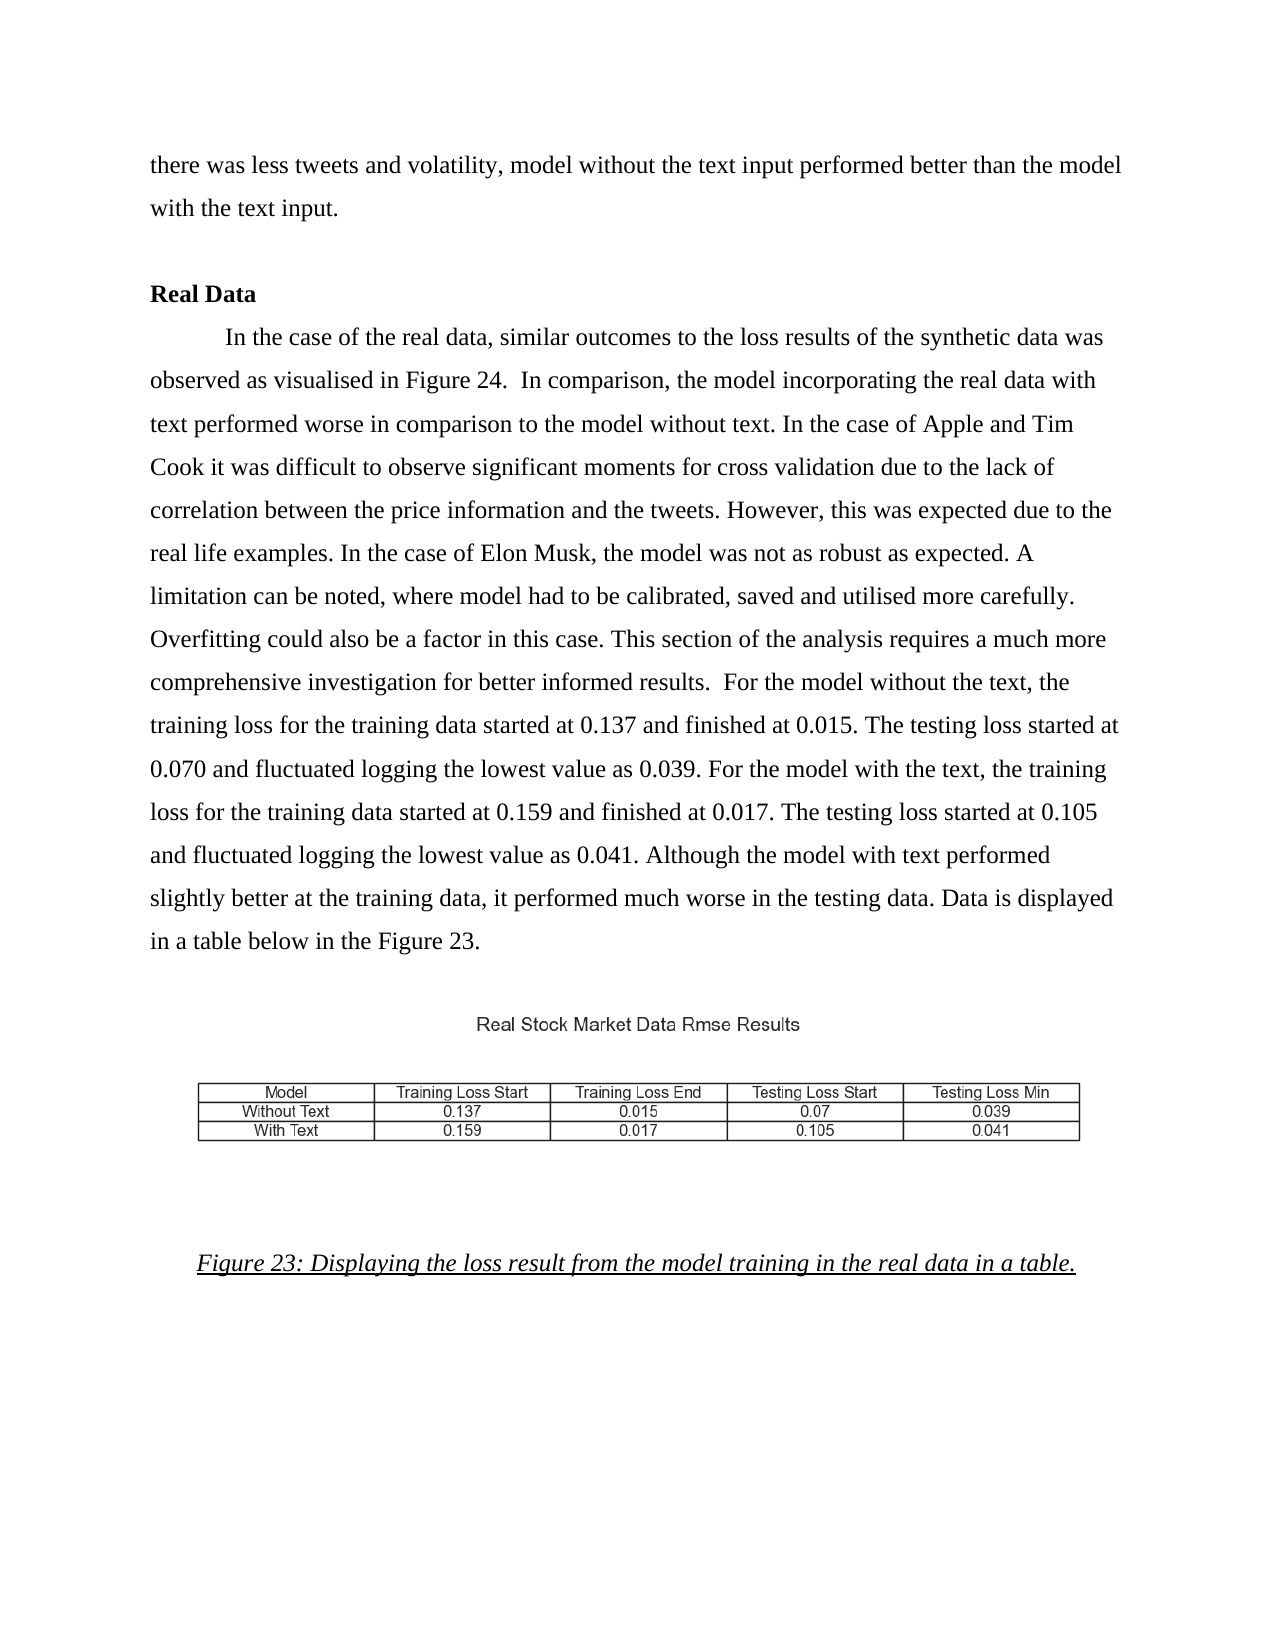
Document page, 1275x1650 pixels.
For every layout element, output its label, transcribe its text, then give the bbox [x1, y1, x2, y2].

text In the case of the real data, similar outcomes to the loss results of the synthetic data was observed as visualised in Figure 24. In comparison, the model incorporating the real data with text performed worse in comparison to the model without text. In the case of Apple and Tim Cook it was difficult to observe significant moments for cross validation due to the lack of correlation between the price information and the tweets. However, this was expected due to the real life examples. In the case of Elon Musk, the model was not as robust as expected. A limitation can be noted, where model had to be calibrated, saved and utilised more carefully. Overfitting could also be a factor in this case. This section of the analysis requires a much more comprehensive investigation for better informed results. For the model without the text, the training loss for the training data started at 0.137 and finished at 0.015. The testing loss started at 0.070 and fluctuated logging the lowest value as 0.039. For the model with the text, the training loss for the training data started at 0.159 and finished at 0.017. The testing loss started at 0.105 and fluctuated logging the lowest value as 0.041. Although the model with text performed slightly better at the training data, it performed much worse in the testing data. Data is displayed in a table below in the Figure 23. [150, 322, 1125, 955]
text Figure 23: Displaying the loss result from the model training in the real data in a table. [150, 1248, 1125, 1277]
picture [150, 969, 1125, 1232]
text Real Data [150, 279, 1125, 308]
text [150, 150, 1125, 222]
